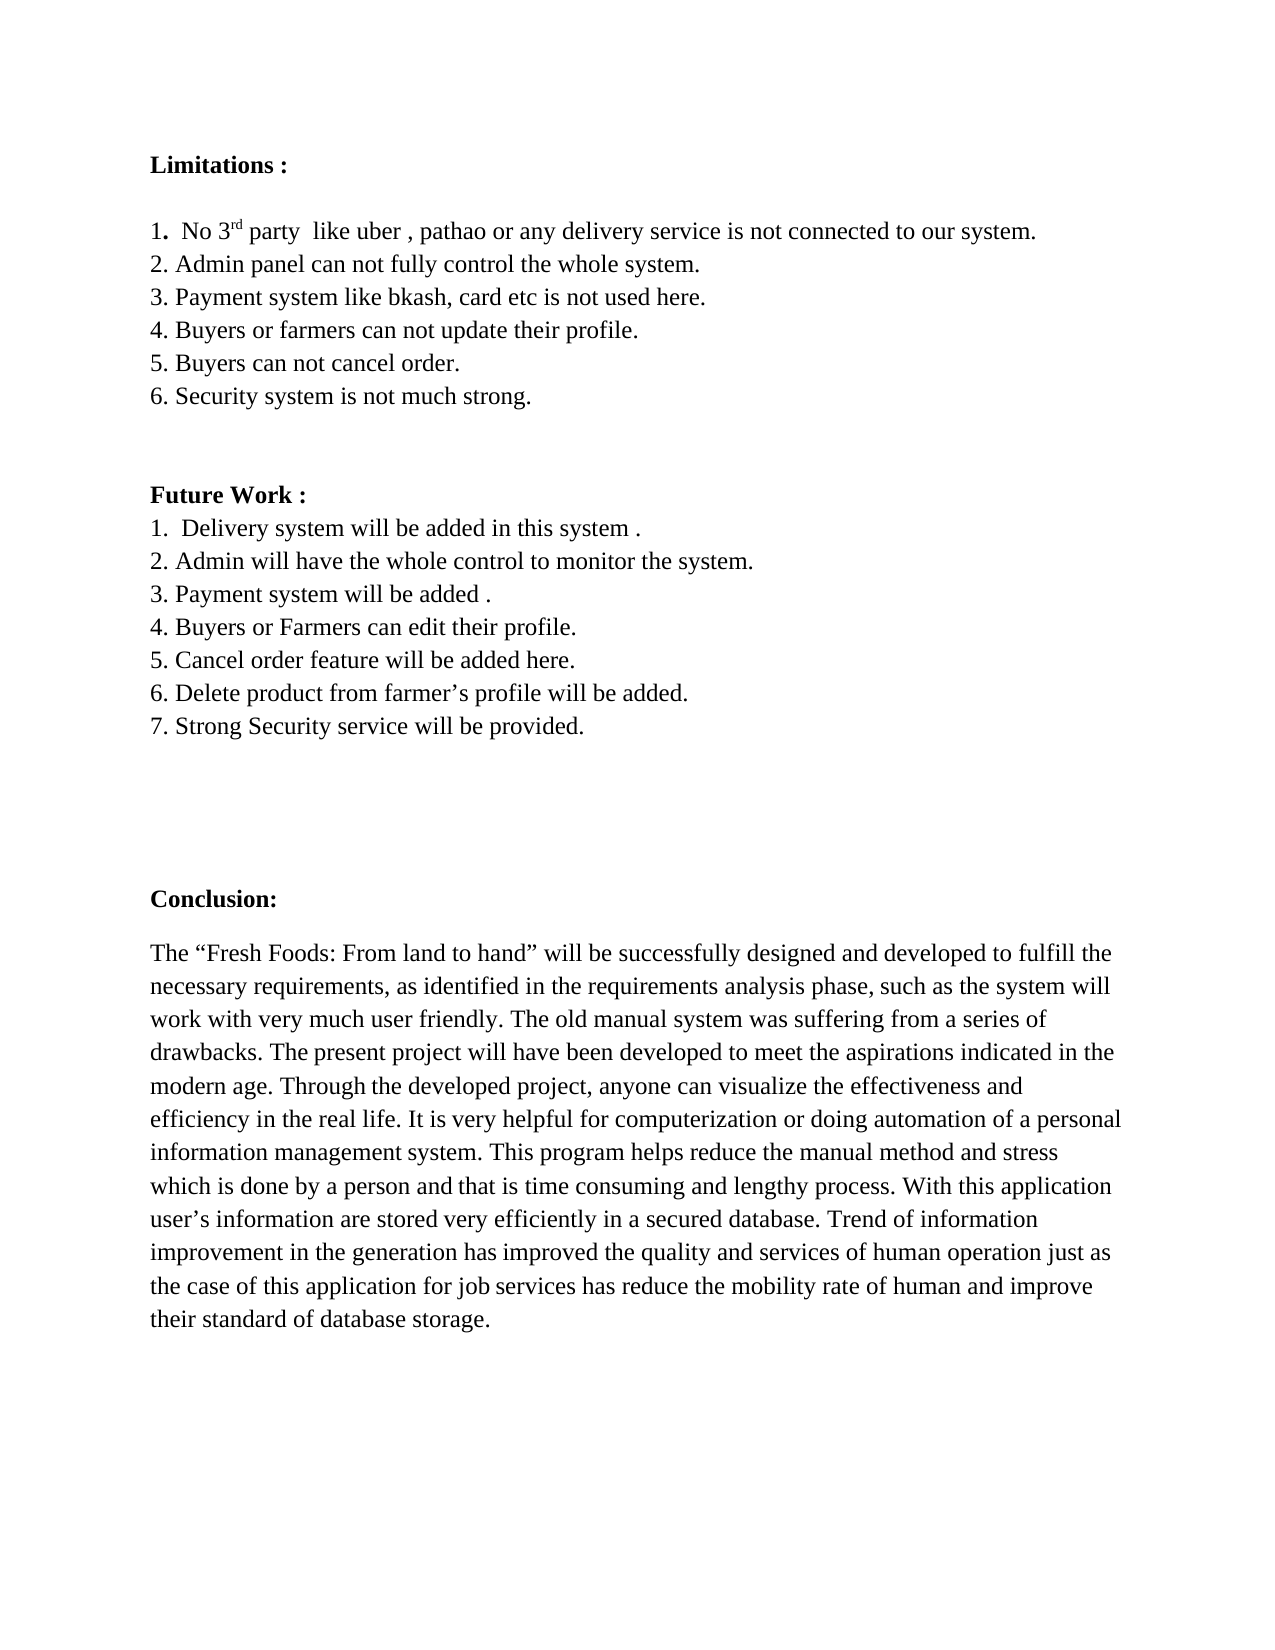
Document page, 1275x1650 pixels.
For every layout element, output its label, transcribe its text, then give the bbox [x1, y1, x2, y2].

text The “Fresh Foods: From land to hand” will be successfully designed and developed to fulfill the necessary requirements, as identified in the requirements analysis phase, such as the system will work with very much user friendly. The old manual system was suffering from a series of drawbacks. The present project will have been developed to meet the aspirations indicated in the modern age. Through the developed project, anyone can visualize the effectiveness and efficiency in the real life. It is very helpful for computerization or doing automation of a personal information management system. This program helps reduce the manual method and stress which is done by a person and that is time consuming and lengthy process. With this application user’s information are stored very efficiently in a secured database. Trend of information improvement in the generation has improved the quality and services of human operation just as the case of this application for job services has reduce the mobility rate of human and improve their standard of database storage. [150, 938, 1125, 1333]
text Limitations : 1. No 3rd party like uber , pathao or any delivery service is not connected to our system. 2. Admin panel can not fully control the whole system. 3. Payment system like bkash, card etc is not used here. 4. Buyers or farmers can not update their profile. 5. Buyers can not cancel order. 6. Security system is not much strong. Future Work : 1. Delivery system will be added in this system . 2. Admin will have the whole control to monitor the system. 3. Payment system will be added . 4. Buyers or Farmers can edit their profile. 5. Cancel order feature will be added here. 6. Delete product from farmer’s profile will be added. 7. Strong Security service will be provided. [150, 150, 1125, 805]
text Conclusion: [150, 884, 1125, 913]
